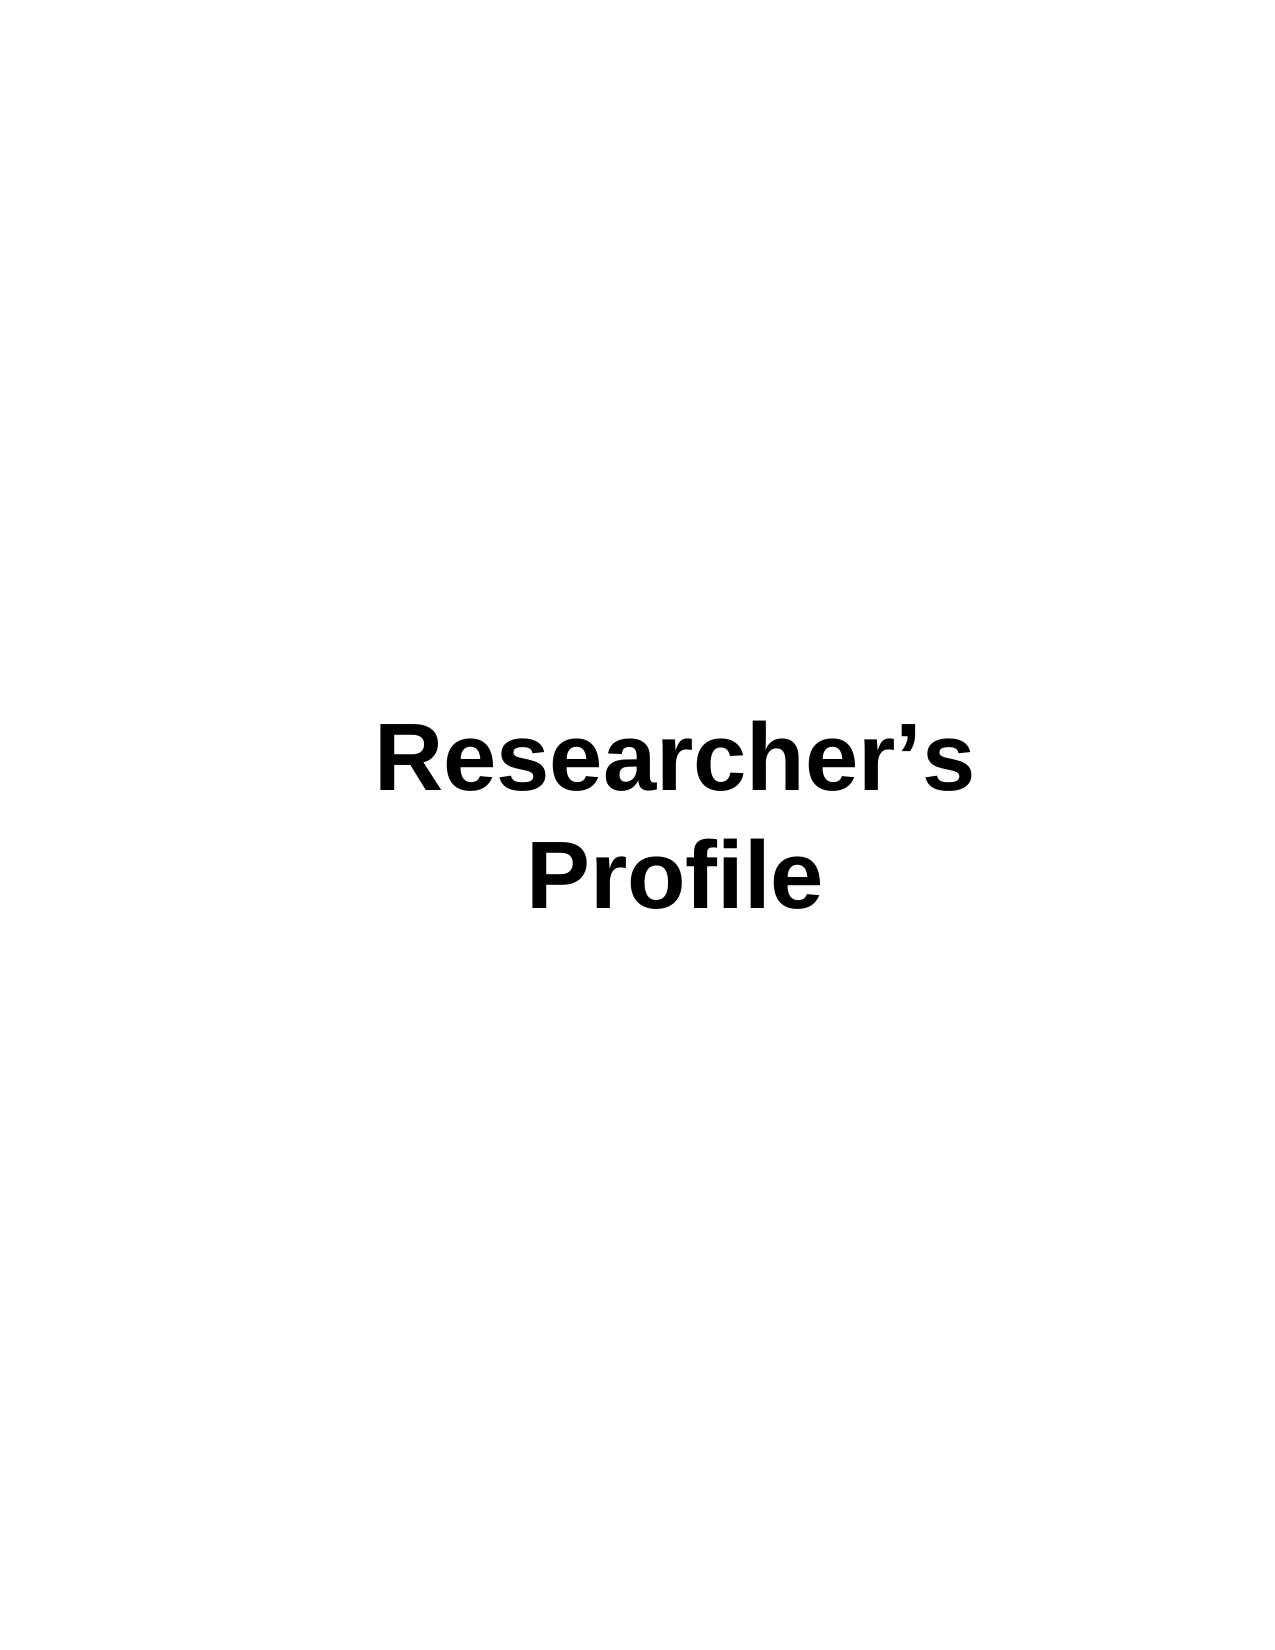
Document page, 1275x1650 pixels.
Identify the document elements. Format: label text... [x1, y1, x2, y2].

text Researcher’s Profile [225, 700, 1125, 929]
